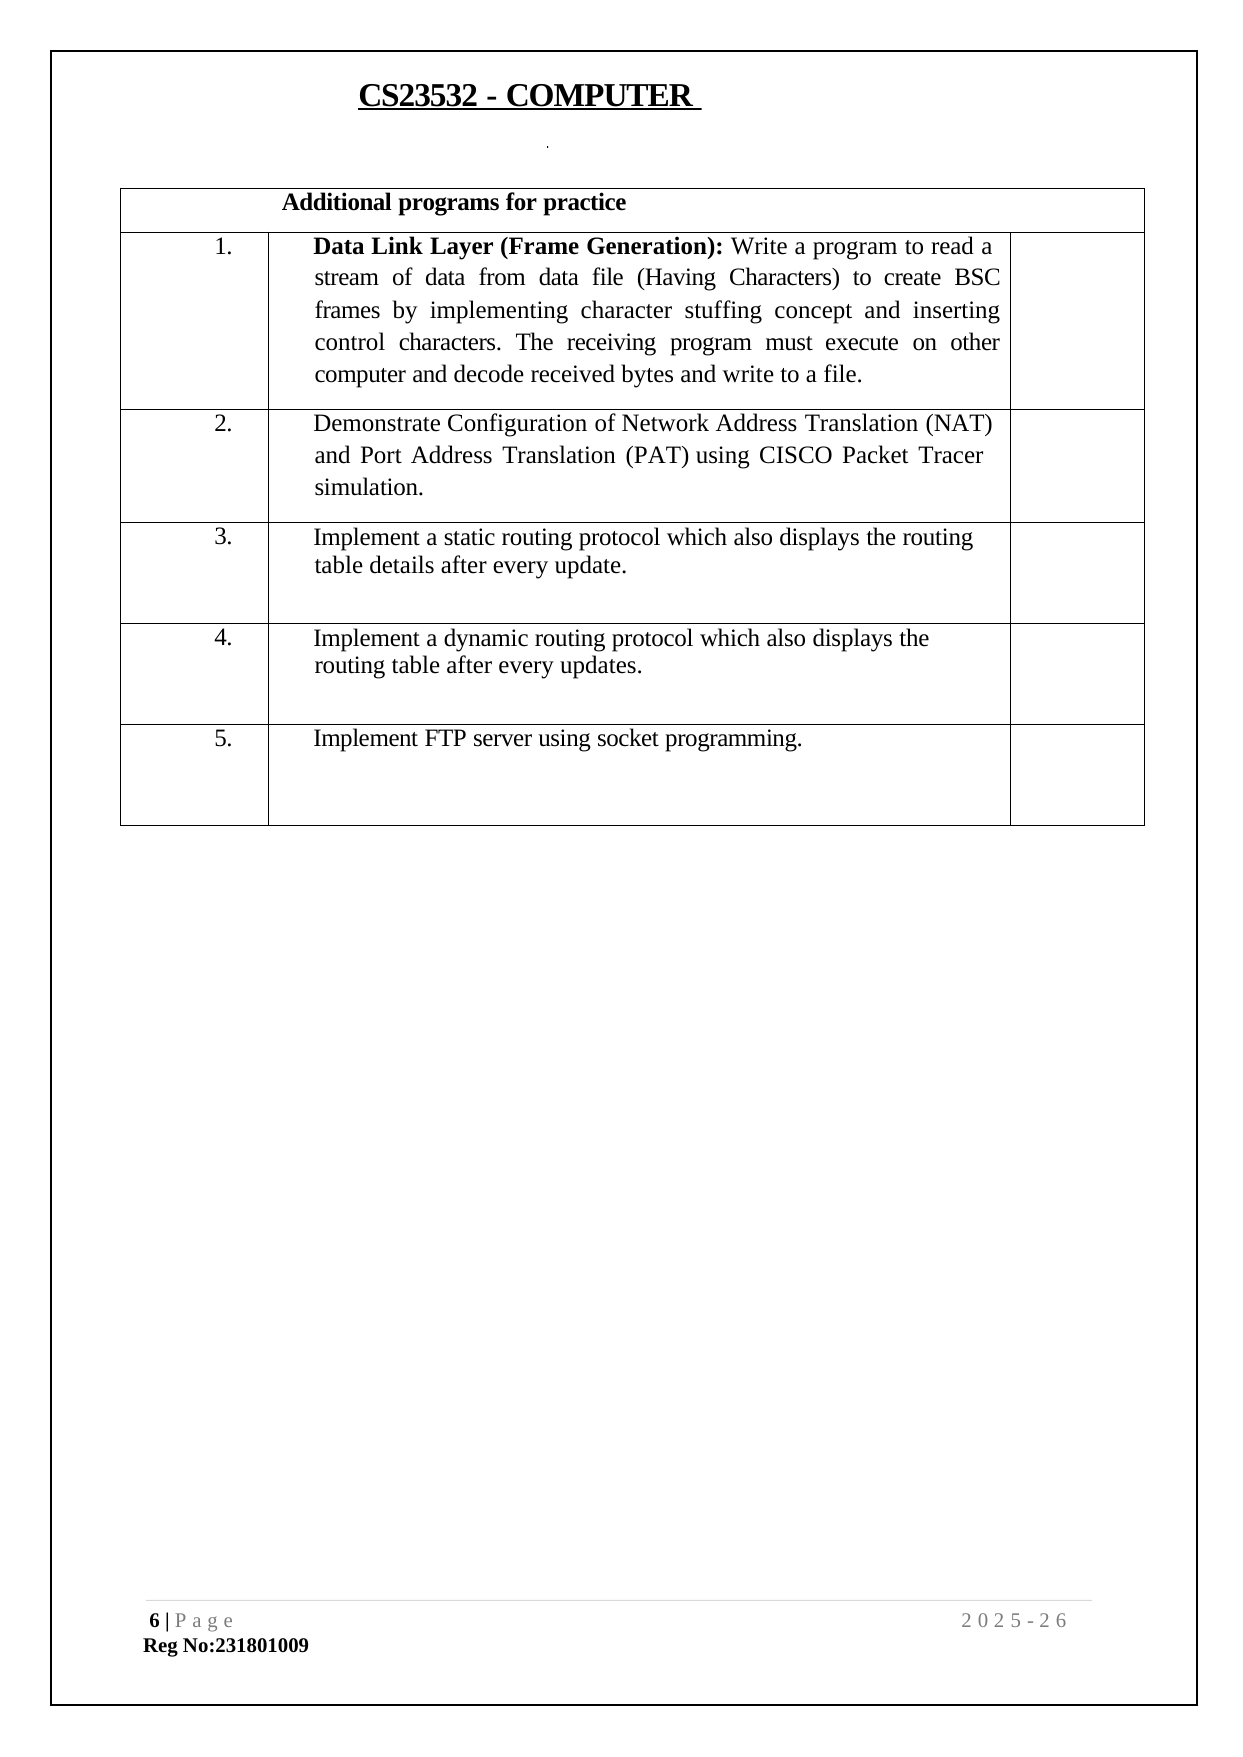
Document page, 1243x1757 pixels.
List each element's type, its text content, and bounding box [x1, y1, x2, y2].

table_cell Data Link Layer (Frame Generation): Write a program to read a stream of data from data file (Having Characters) to create BSC frames by implementing character stuffing concept and inserting control characters. The receiving program must execute on other computer and decode received bytes and write to a file. [269, 233, 1010, 409]
table_cell Implement a dynamic routing protocol which also displays the routing table after every updates. [269, 624, 1010, 724]
table_cell Implement a static routing protocol which also displays the routing table details after every update. [269, 523, 1010, 623]
table_cell Demonstrate Configuration of Network Address Translation (NAT) and Port Address Translation (PAT) using CISCO Packet Tracer simulation. [269, 410, 1010, 522]
table_cell [1011, 410, 1144, 522]
table_cell Implement FTP server using socket programming. [269, 725, 1010, 825]
table_cell [1011, 624, 1144, 724]
table_cell 4. [121, 624, 268, 724]
table_cell 3. [121, 523, 268, 623]
table_cell [1011, 523, 1144, 623]
table_cell [1011, 725, 1144, 825]
table_cell [1011, 233, 1144, 409]
table_cell 2. [121, 410, 268, 522]
table_cell 1. [121, 233, 268, 409]
table_cell 5. [121, 725, 268, 825]
table_header Additional programs for practice [121, 189, 1144, 232]
